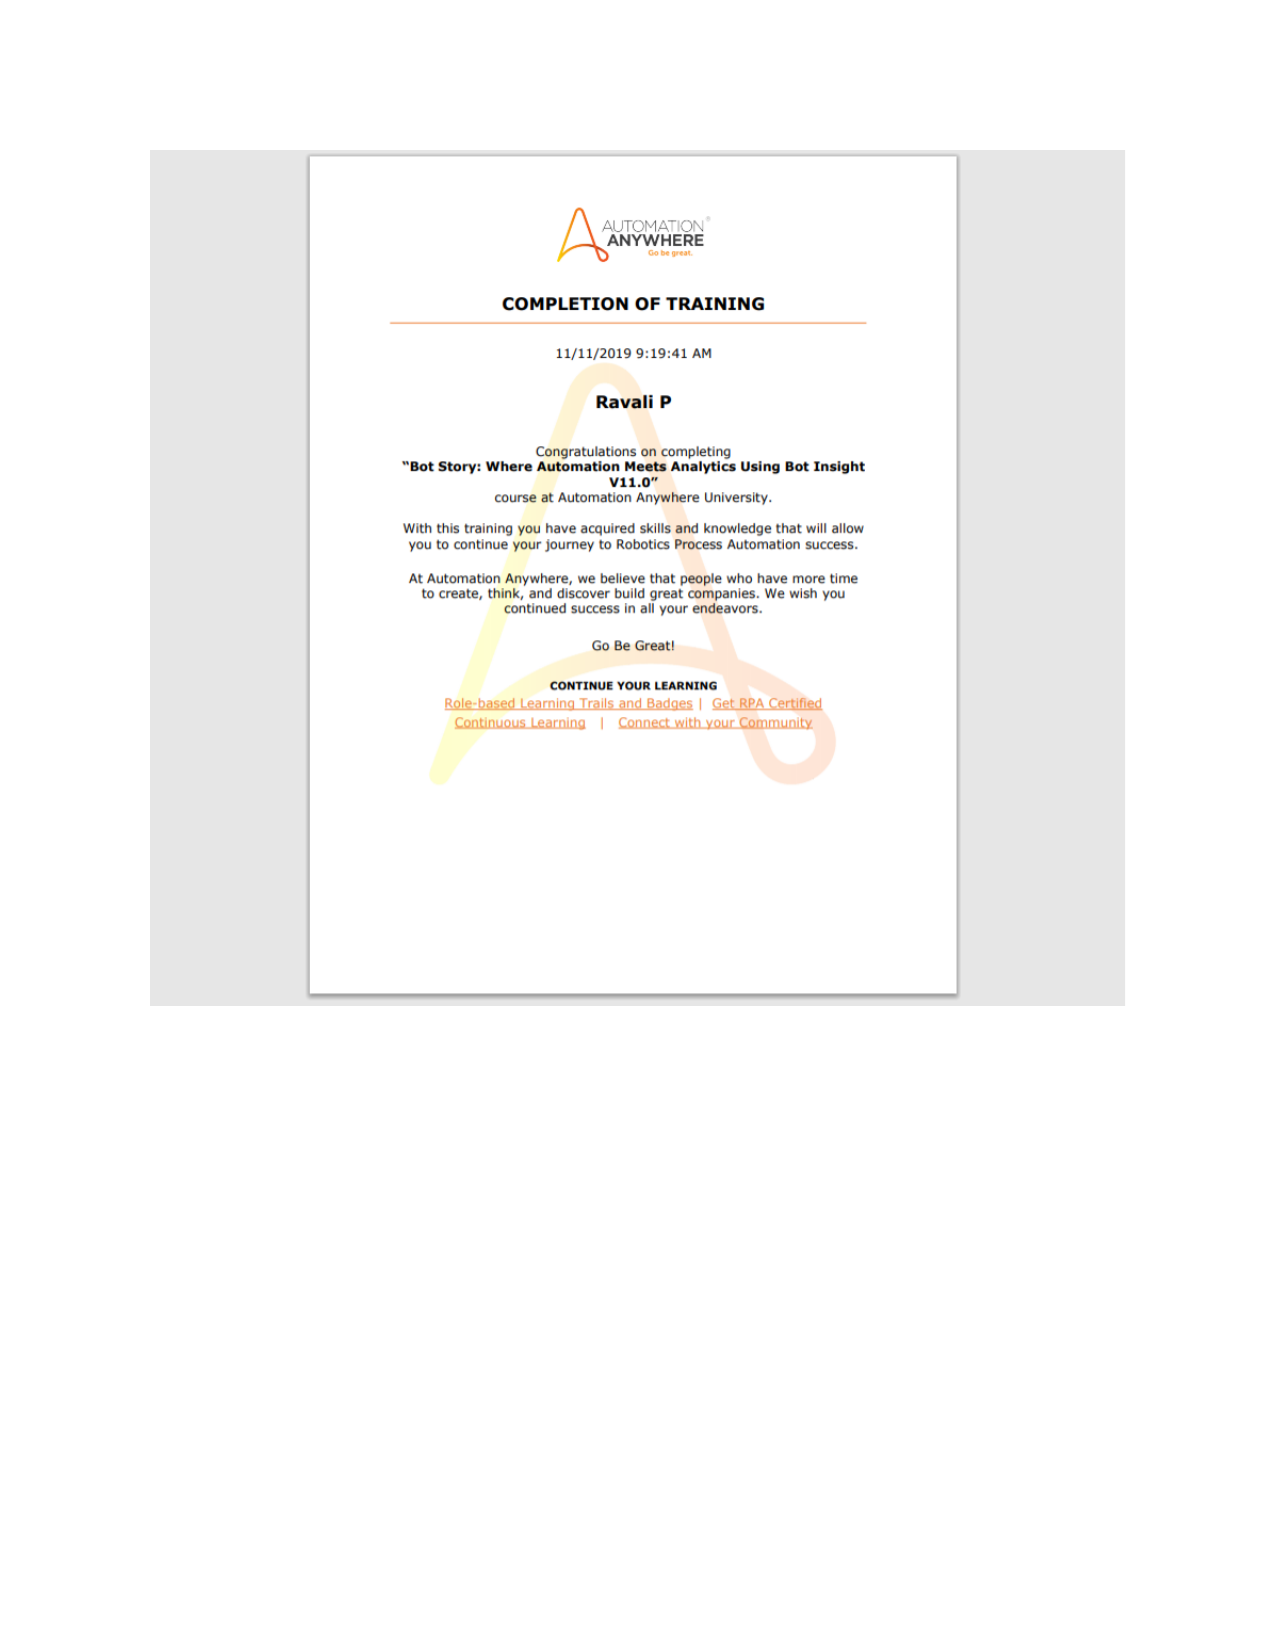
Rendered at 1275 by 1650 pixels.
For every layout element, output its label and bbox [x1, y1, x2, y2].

picture [150, 150, 1125, 1006]
